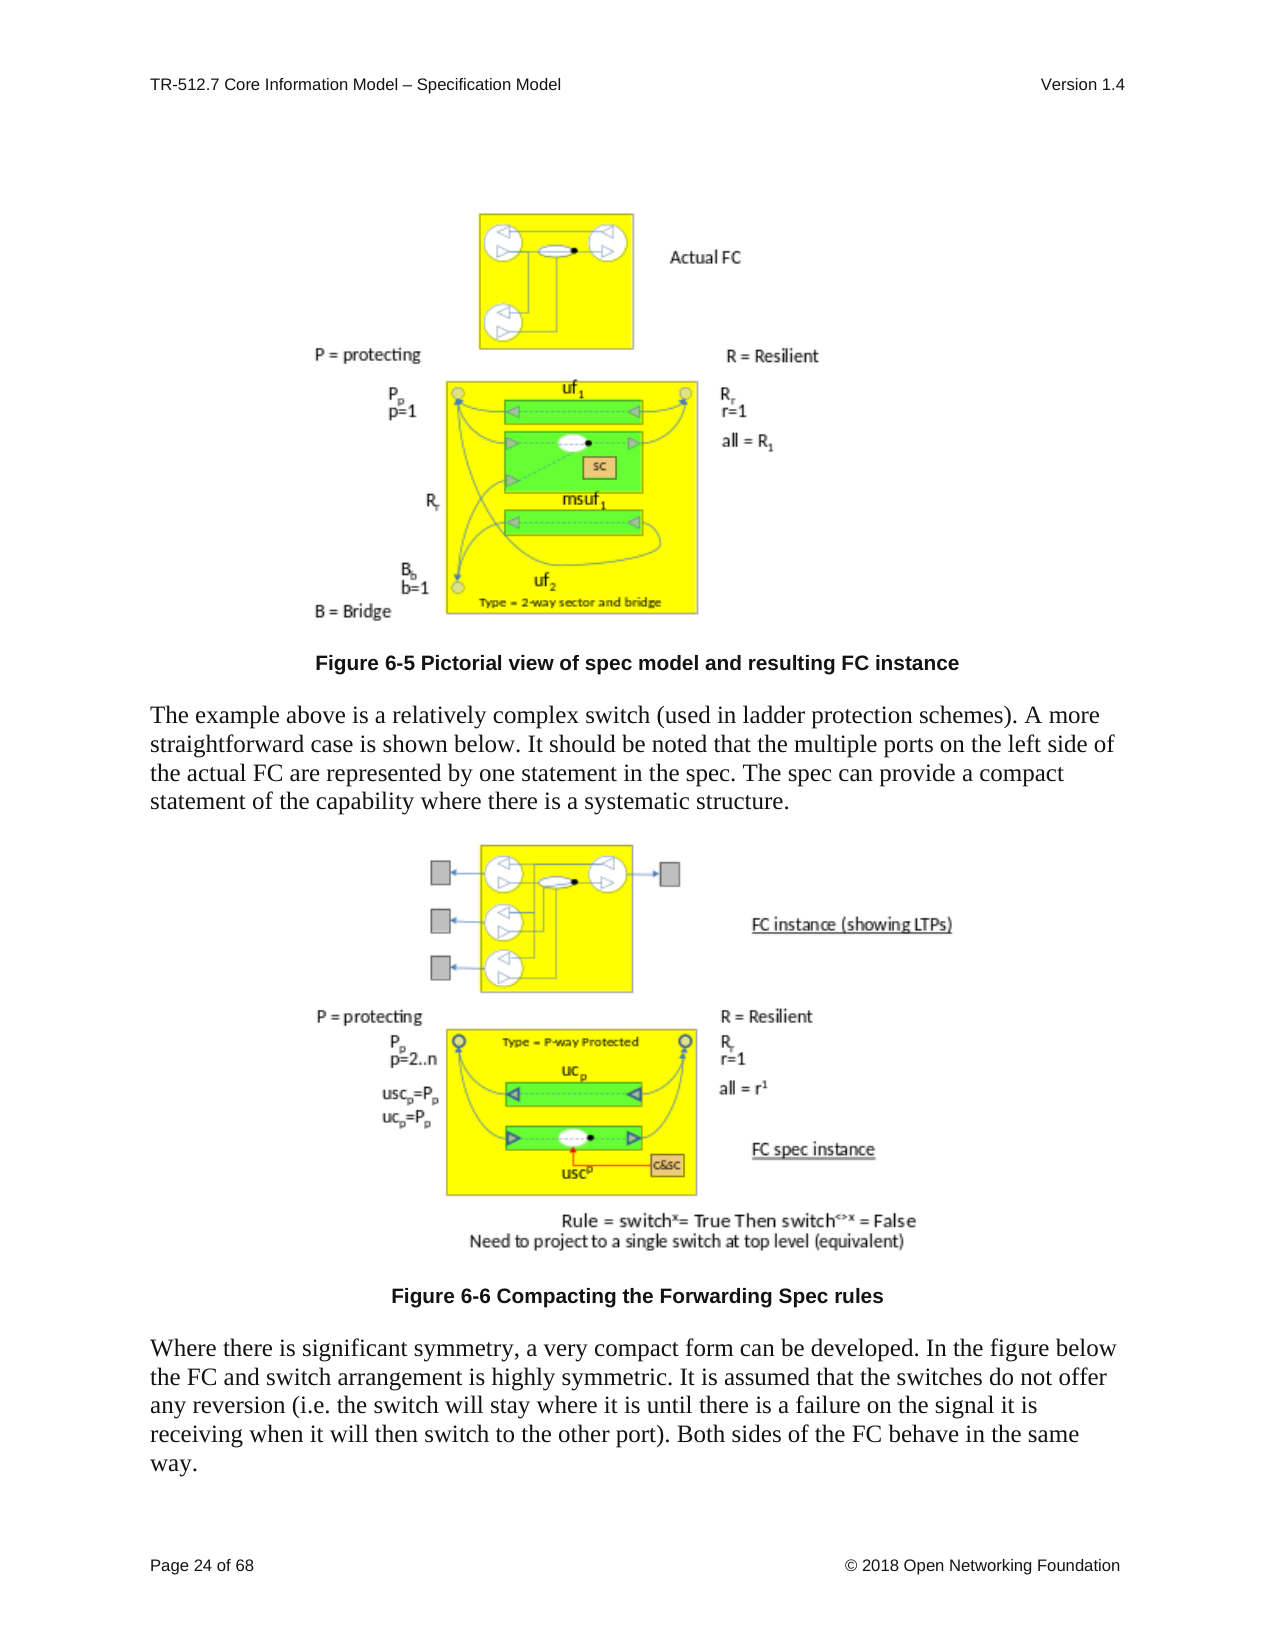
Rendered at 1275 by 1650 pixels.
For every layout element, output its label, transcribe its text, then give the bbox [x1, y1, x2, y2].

text Where there is significant symmetry, a very compact form can be developed. In the figure below the FC and switch arrangement is highly symmetric. It is assumed that the switches do not offer any reversion (i.e. the switch will stay where it is until there is a failure on the signal it is receiving when it will then switch to the other port). Both sides of the FC behave in the same way. [150, 1333, 1125, 1477]
text The example above is a relatively complex switch (used in ladder protection schemes). A more straightforward case is shown below. It should be noted that the multiple ports on the left side of the actual FC are represented by one statement in the spec. The spec can provide a compact statement of the capability where there is a systematic structure. [150, 700, 1125, 815]
